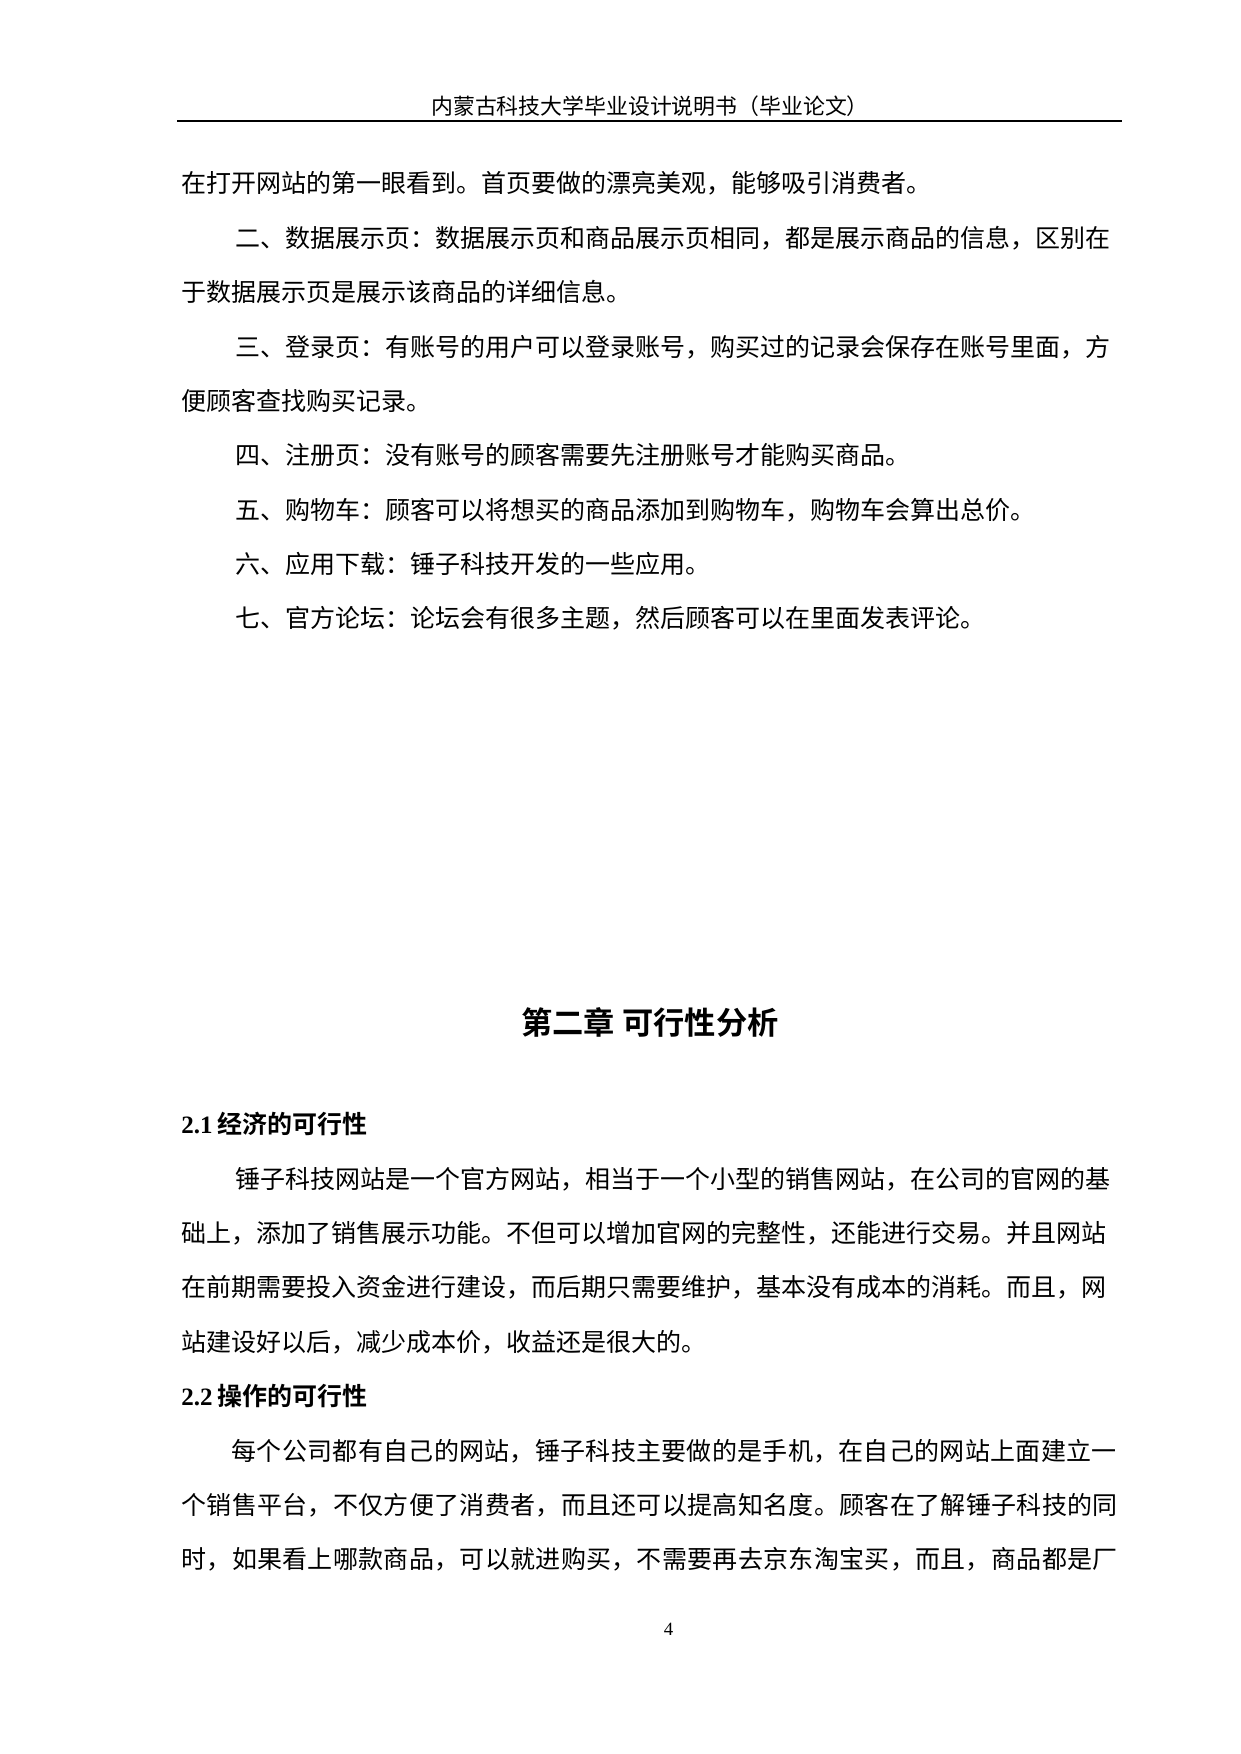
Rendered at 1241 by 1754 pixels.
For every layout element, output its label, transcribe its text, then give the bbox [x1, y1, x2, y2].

subtitle 2.2操作的可行性 [181, 1377, 1118, 1413]
text 锤子科技网站是一个官方网站，相当于一个小型的销售网站，在公司的官网的基础上，添加了销售展示功能。不但可以增加官网的完整性，还能进行交易。并且网站在前期需要投入资金进行建设，而后期只需要维护，基本没有成本的消耗。而且，网站建设好以后，减少成本价，收益还是很大的。 [181, 1159, 1118, 1358]
text 五、购物车：顾客可以将想买的商品添加到购物车，购物车会算出总价。 [181, 490, 1118, 526]
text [181, 1431, 1118, 1576]
subtitle 2.1经济的可行性 [181, 1105, 1118, 1141]
text 三、登录页：有账号的用户可以登录账号，购买过的记录会保存在账号里面，方便顾客查找购买记录。 [181, 327, 1118, 418]
subtitle 第二章 可行性分析 [181, 998, 1118, 1043]
text 二、数据展示页：数据展示页和商品展示页相同，都是展示商品的信息，区别在于数据展示页是展示该商品的详细信息。 [181, 218, 1118, 309]
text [181, 164, 1118, 200]
text 六、应用下载：锤子科技开发的一些应用。 [181, 544, 1118, 581]
text 七、官方论坛：论坛会有很多主题，然后顾客可以在里面发表评论。 [181, 599, 1118, 635]
text 四、注册页：没有账号的顾客需要先注册账号才能购买商品。 [181, 436, 1118, 472]
